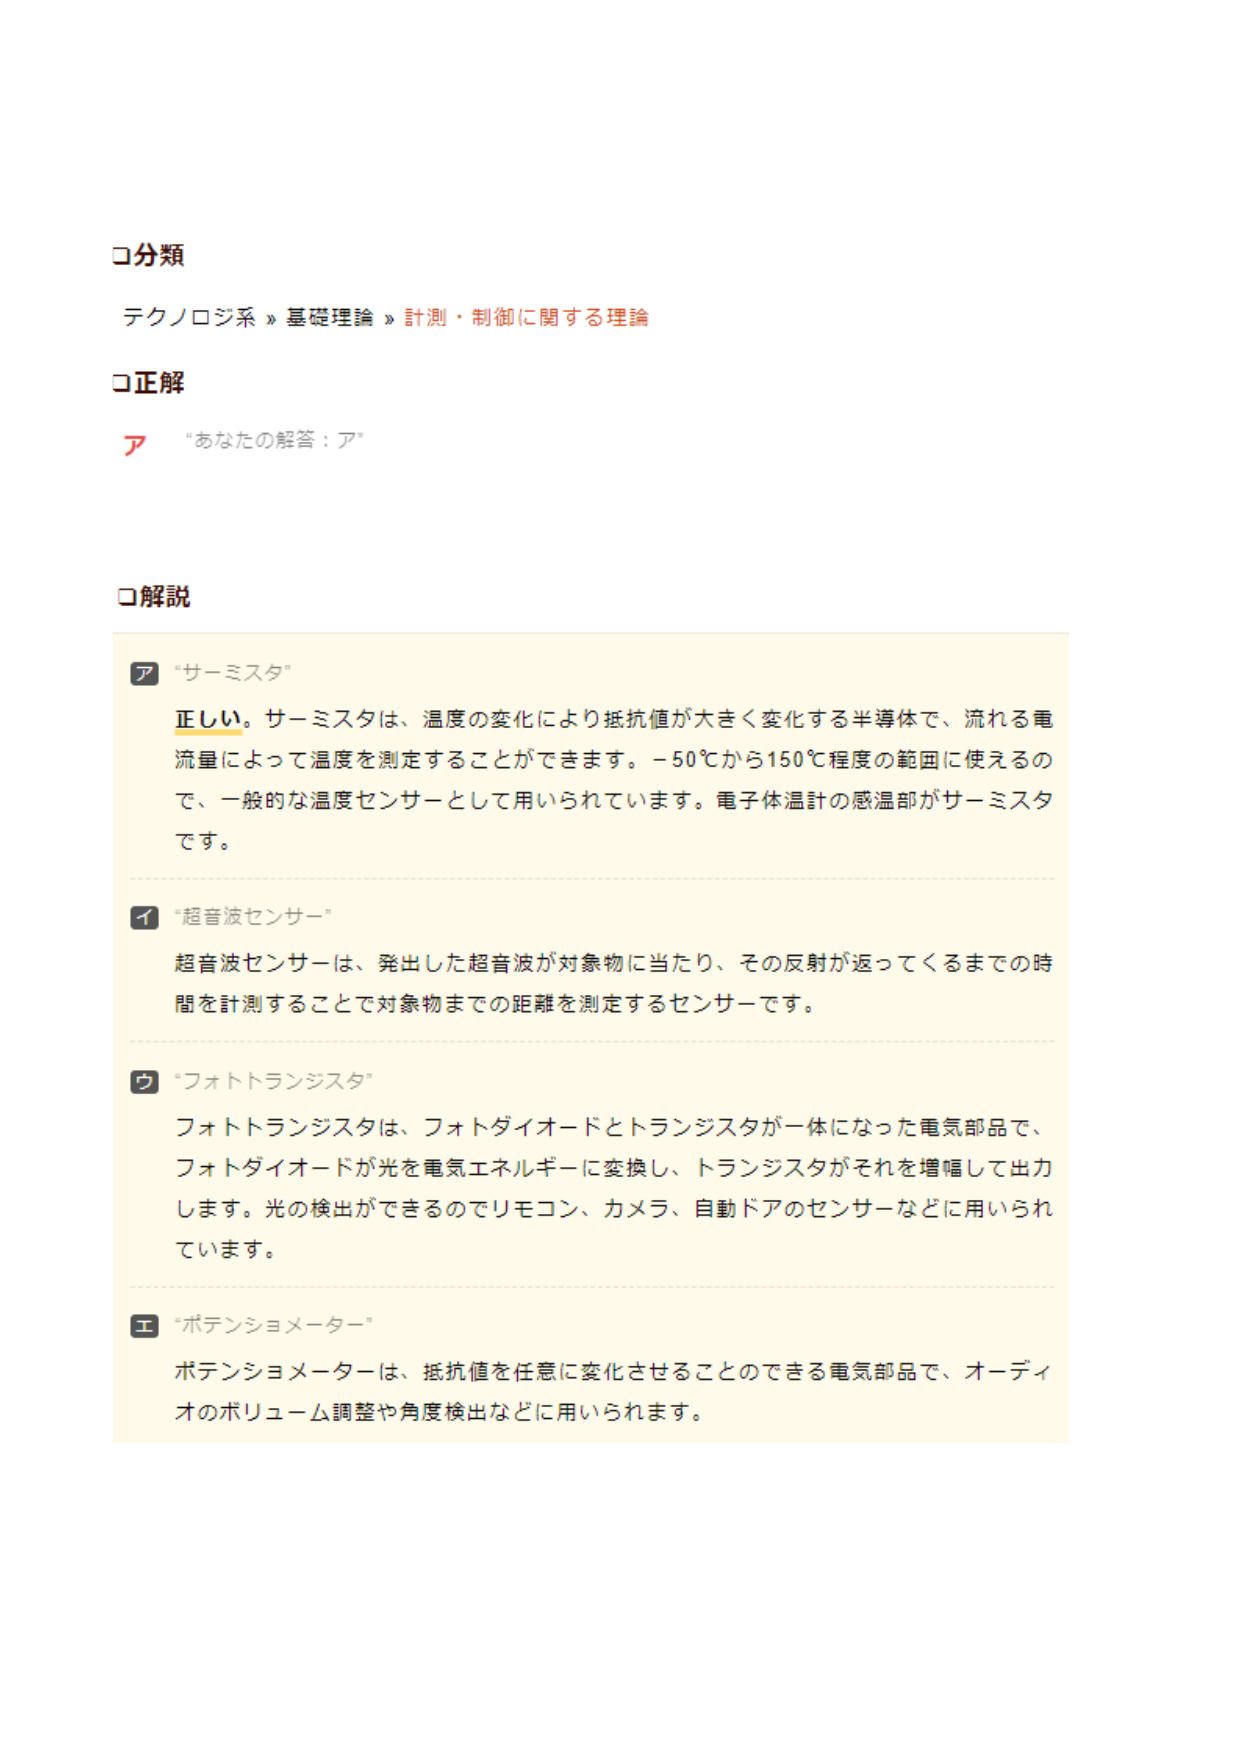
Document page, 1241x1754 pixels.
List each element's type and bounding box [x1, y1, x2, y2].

picture [112, 222, 1018, 488]
picture [112, 570, 1069, 1443]
